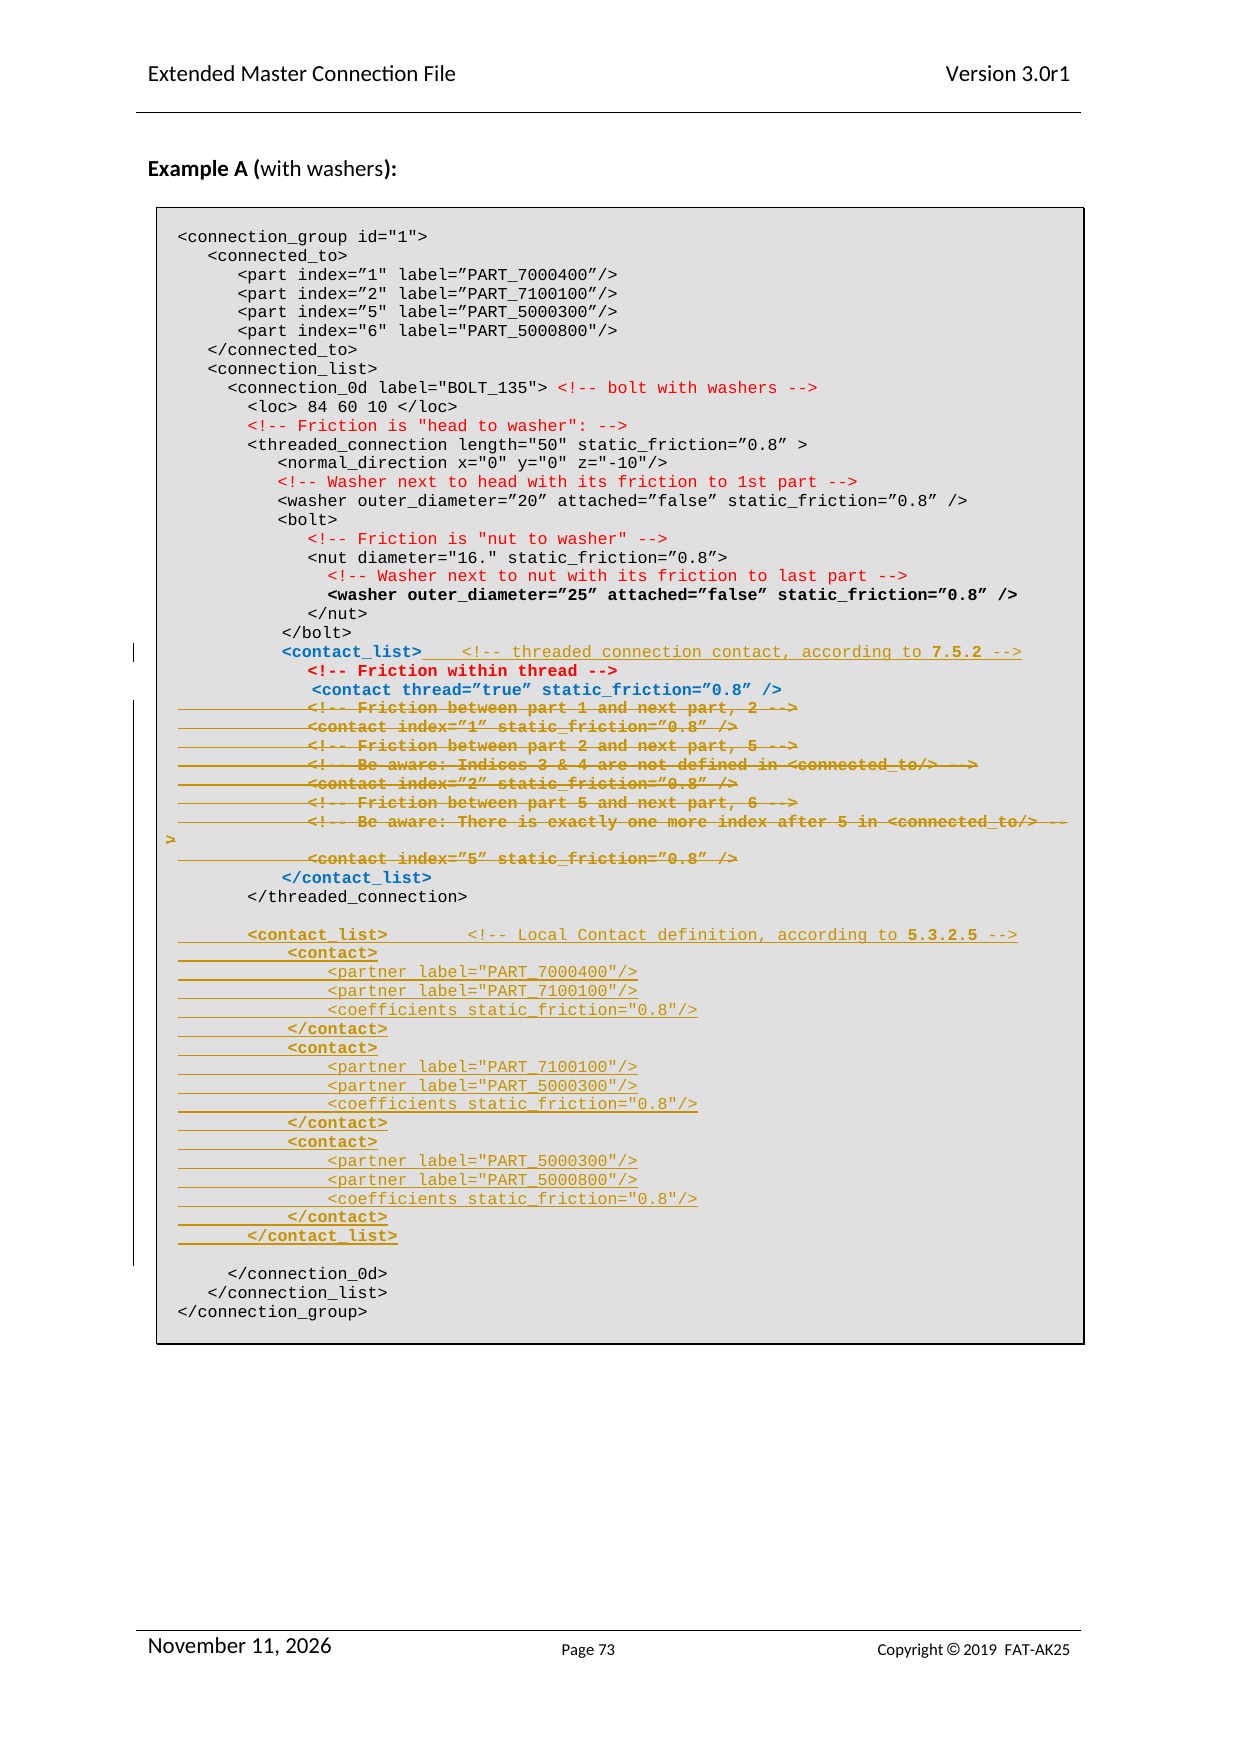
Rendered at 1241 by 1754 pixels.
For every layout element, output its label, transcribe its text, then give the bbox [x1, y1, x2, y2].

text <bolt> [157, 508, 1083, 527]
text </bolt> [157, 621, 1083, 640]
text <contact thread=”true” static_friction=”0.8” /> [157, 678, 1083, 697]
text Example A (with washers): [148, 154, 1092, 182]
text </connection_0d> [157, 1262, 1083, 1281]
text </connected_to> [157, 339, 1083, 357]
text <washer outer_diameter=”25” attached=”false” static_friction=”0.8” /> [157, 584, 1083, 603]
text <normal_direction x="0" y="0" z="-10"/> [157, 452, 1083, 471]
text <connected_to> [157, 244, 1083, 263]
text <!-- Friction is "head to washer": --> [157, 414, 1083, 433]
text <connection_group id="1"> [157, 226, 1083, 244]
text </contact_list> [157, 867, 1083, 885]
text </connection_list> [157, 1281, 1083, 1300]
text <loc> 84 60 10 </loc> [157, 395, 1083, 414]
text <part index=”5" label=”PART_5000300”/> [157, 301, 1083, 320]
text <!-- Washer next to nut with its friction to last part --> [157, 565, 1083, 584]
text <connection_0d label="BOLT_135"> <!-- bolt with washers --> [157, 376, 1083, 395]
text <washer outer_diameter=”20” attached=”false” static_friction=”0.8” /> [157, 489, 1083, 508]
text <part index=”1" label=”PART_7000400”/> [157, 263, 1083, 282]
text <threaded_connection length="50" static_friction=”0.8” > [157, 433, 1083, 452]
text <!-- Friction is "nut to washer" --> [157, 527, 1083, 546]
text <connection_list> [157, 357, 1083, 376]
text </nut> [157, 603, 1083, 621]
text <part index=”2" label=”PART_7100100”/> [157, 282, 1083, 301]
text </threaded_connection> [157, 885, 1083, 904]
text <!-- Washer next to head with its friction to 1st part --> [157, 471, 1083, 489]
text </connection_group> [157, 1300, 1083, 1319]
text <nut diameter="16." static_friction=”0.8”> [157, 546, 1083, 565]
text <!-- Friction within thread --> [157, 659, 1083, 678]
text <contact_list> [157, 640, 1083, 659]
text <part index="6" label="PART_5000800"/> [157, 320, 1083, 339]
